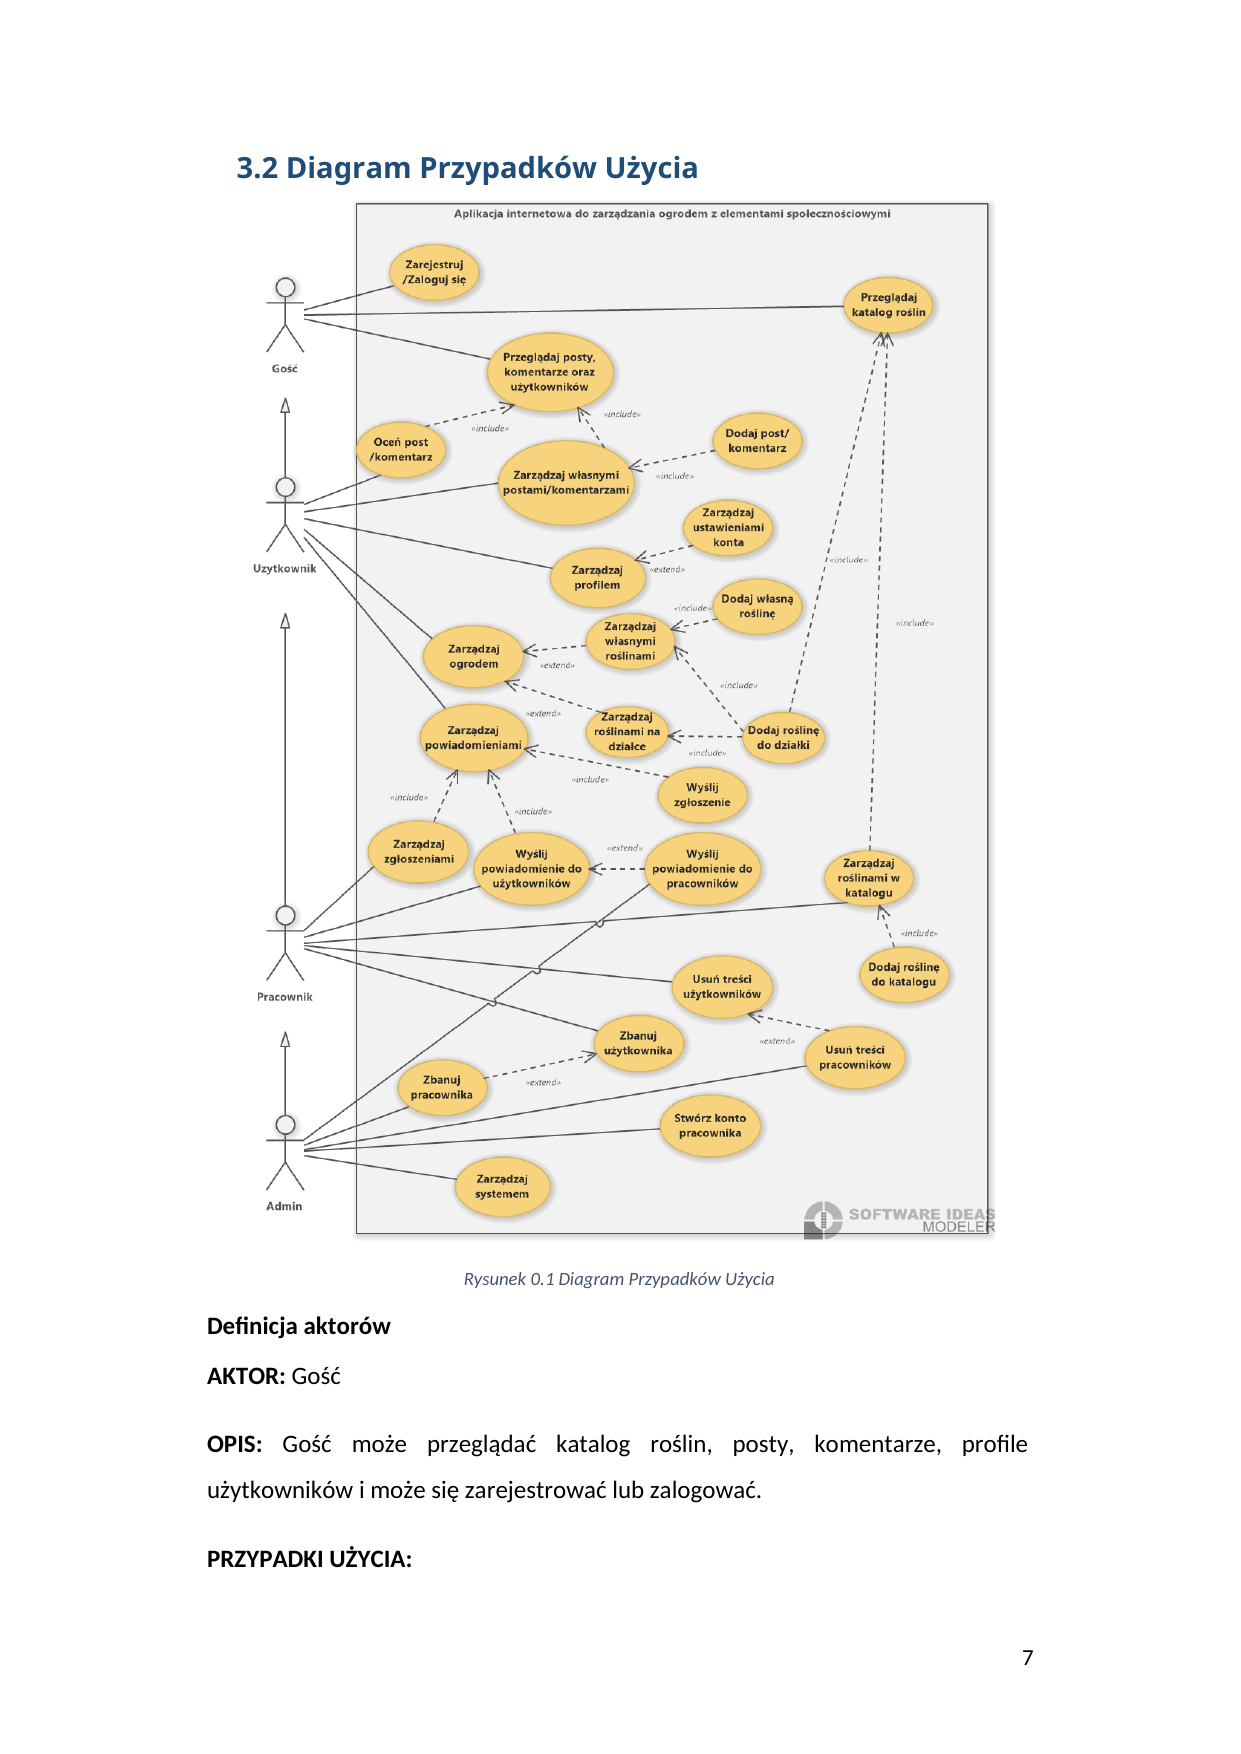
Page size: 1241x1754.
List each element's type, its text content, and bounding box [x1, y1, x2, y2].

text Definicja aktorów [207, 1311, 1033, 1341]
text OPIS: Gość może przeglądać katalog roślin, posty, komentarze, profile użytkowników i może się zarejestrować lub zalogować. [207, 1429, 1029, 1505]
subtitle Diagram Przypadków Użycia [207, 148, 1033, 187]
text AKTOR: Gość [207, 1360, 1029, 1391]
text PRZYPADKI UŻYCIA: [207, 1543, 1033, 1573]
picture [238, 190, 1003, 1248]
